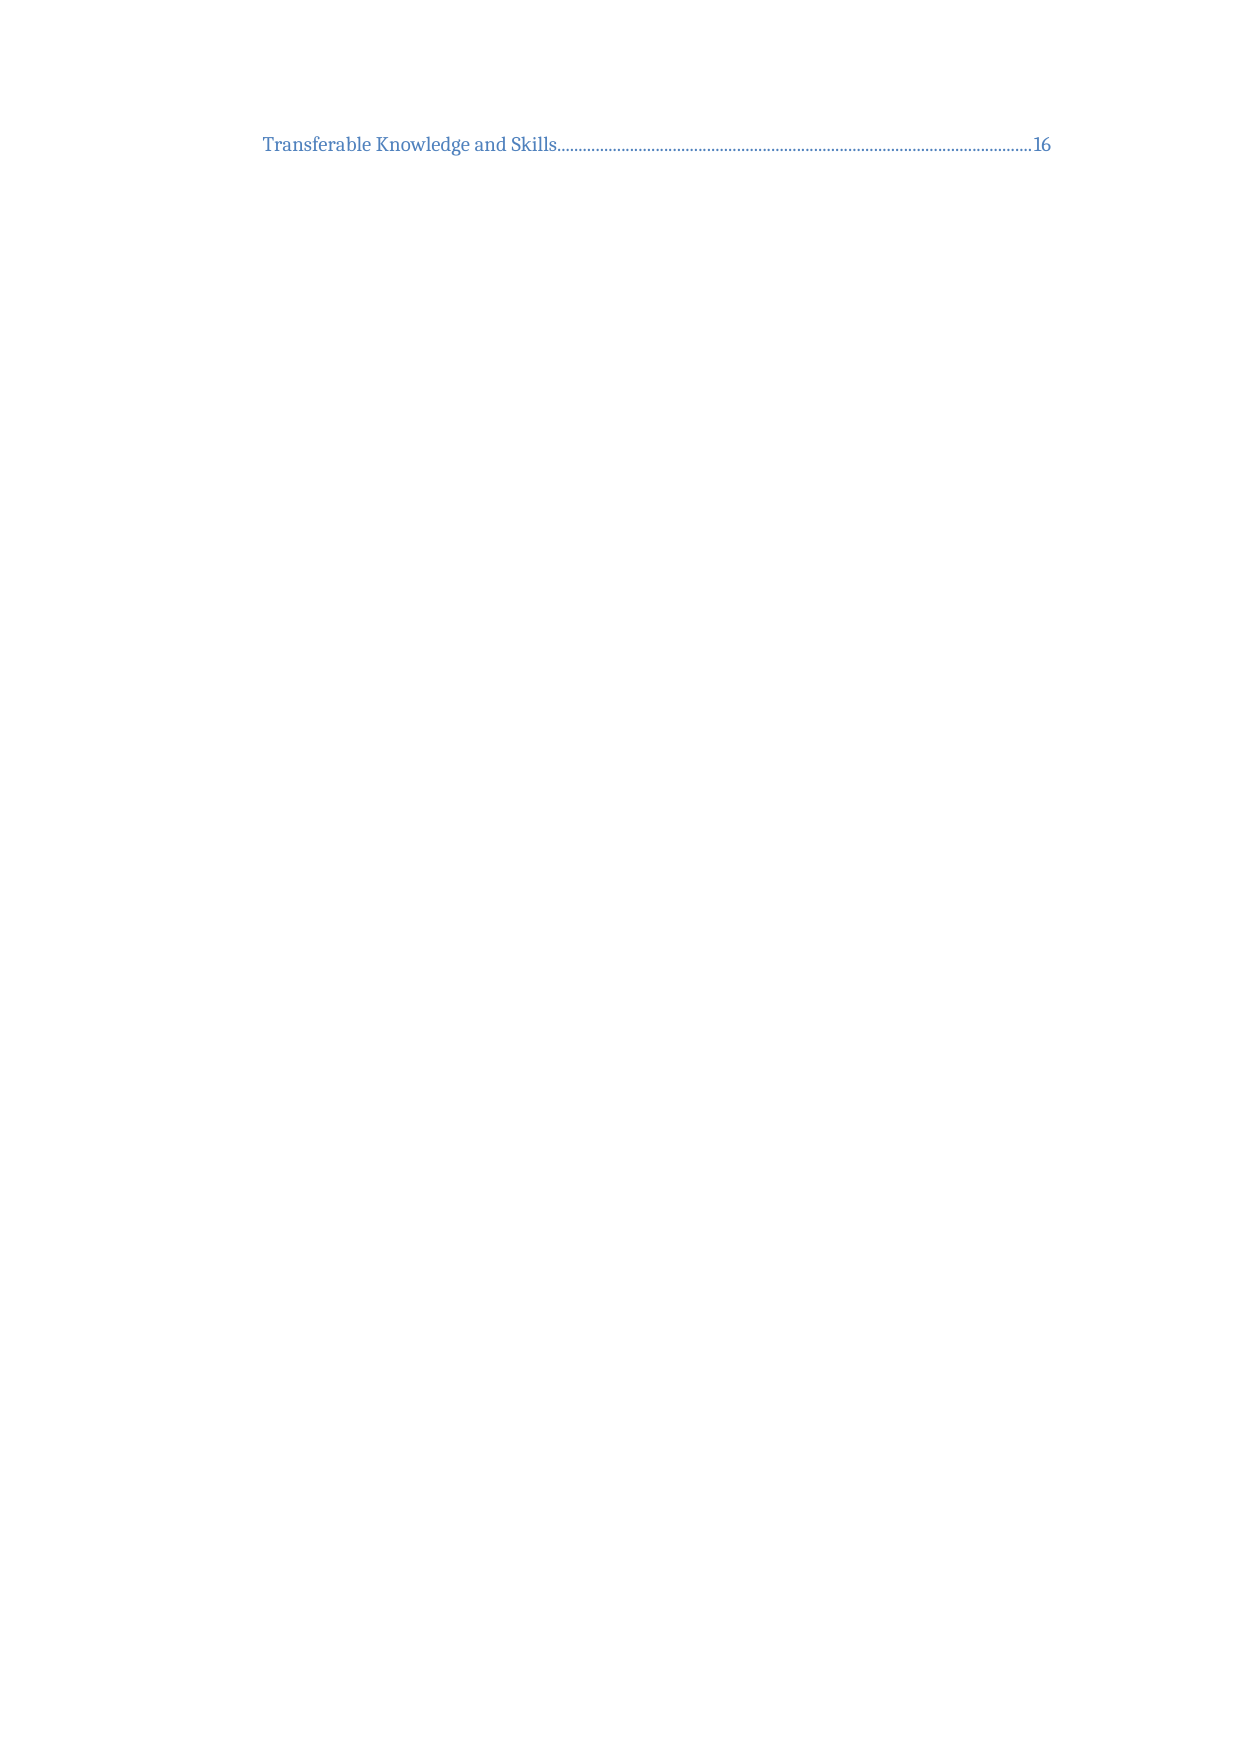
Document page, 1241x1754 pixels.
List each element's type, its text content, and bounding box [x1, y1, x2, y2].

text Transferable Knowledge and Skills 16 [262, 133, 1053, 157]
